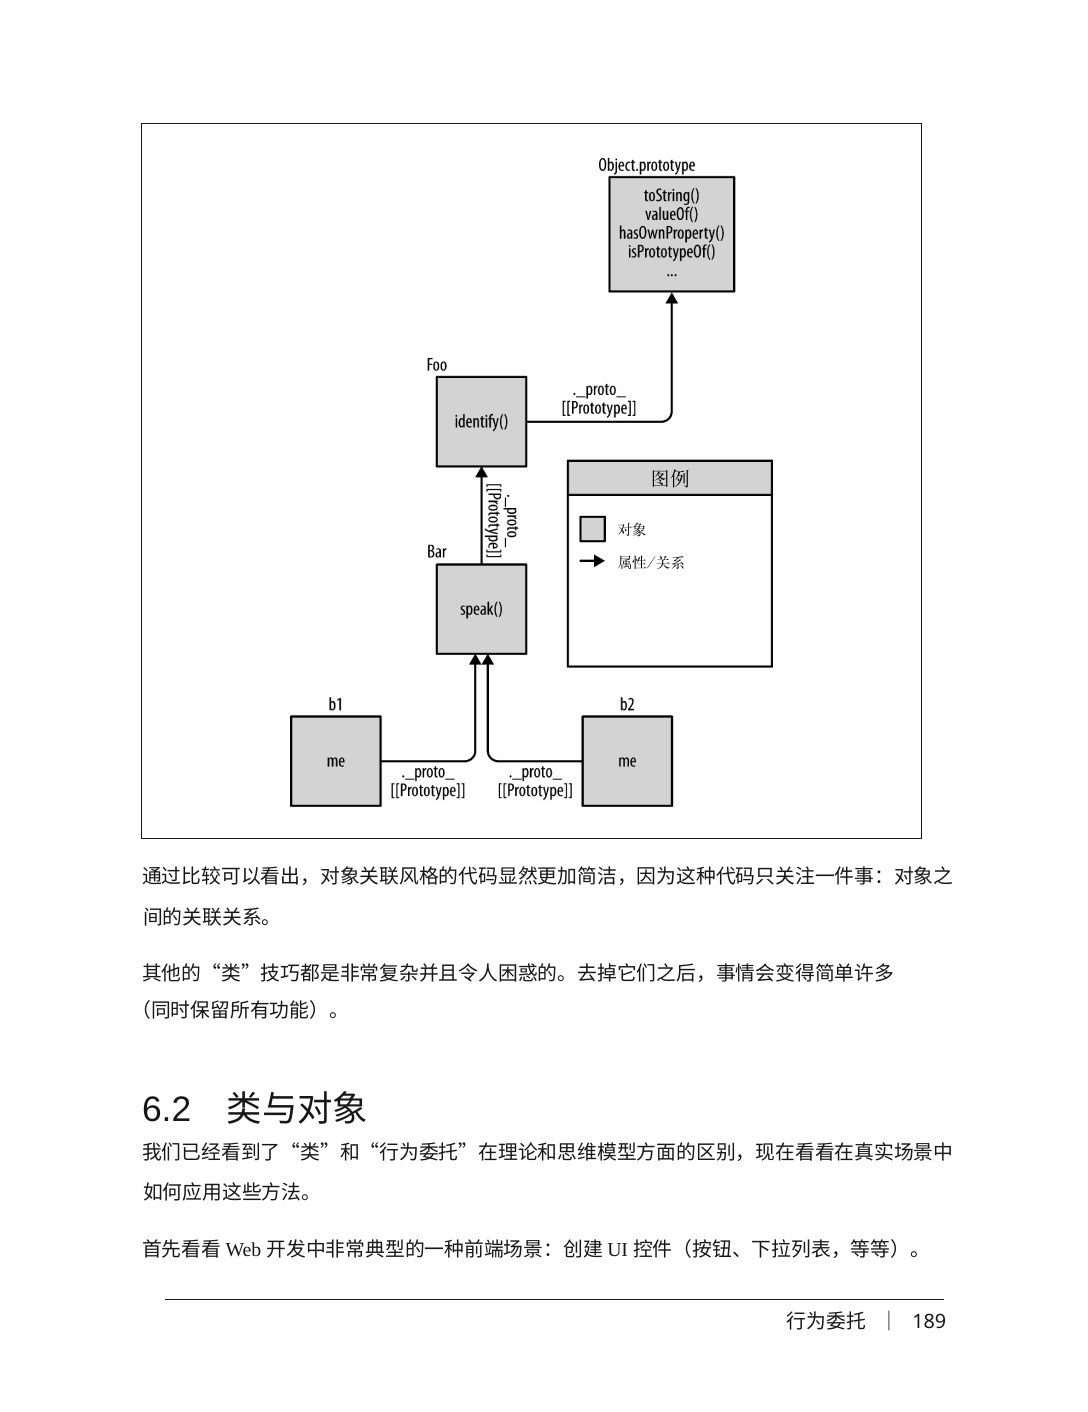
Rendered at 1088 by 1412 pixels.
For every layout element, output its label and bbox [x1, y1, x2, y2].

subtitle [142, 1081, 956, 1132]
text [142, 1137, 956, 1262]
picture [290, 155, 773, 807]
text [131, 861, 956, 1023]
